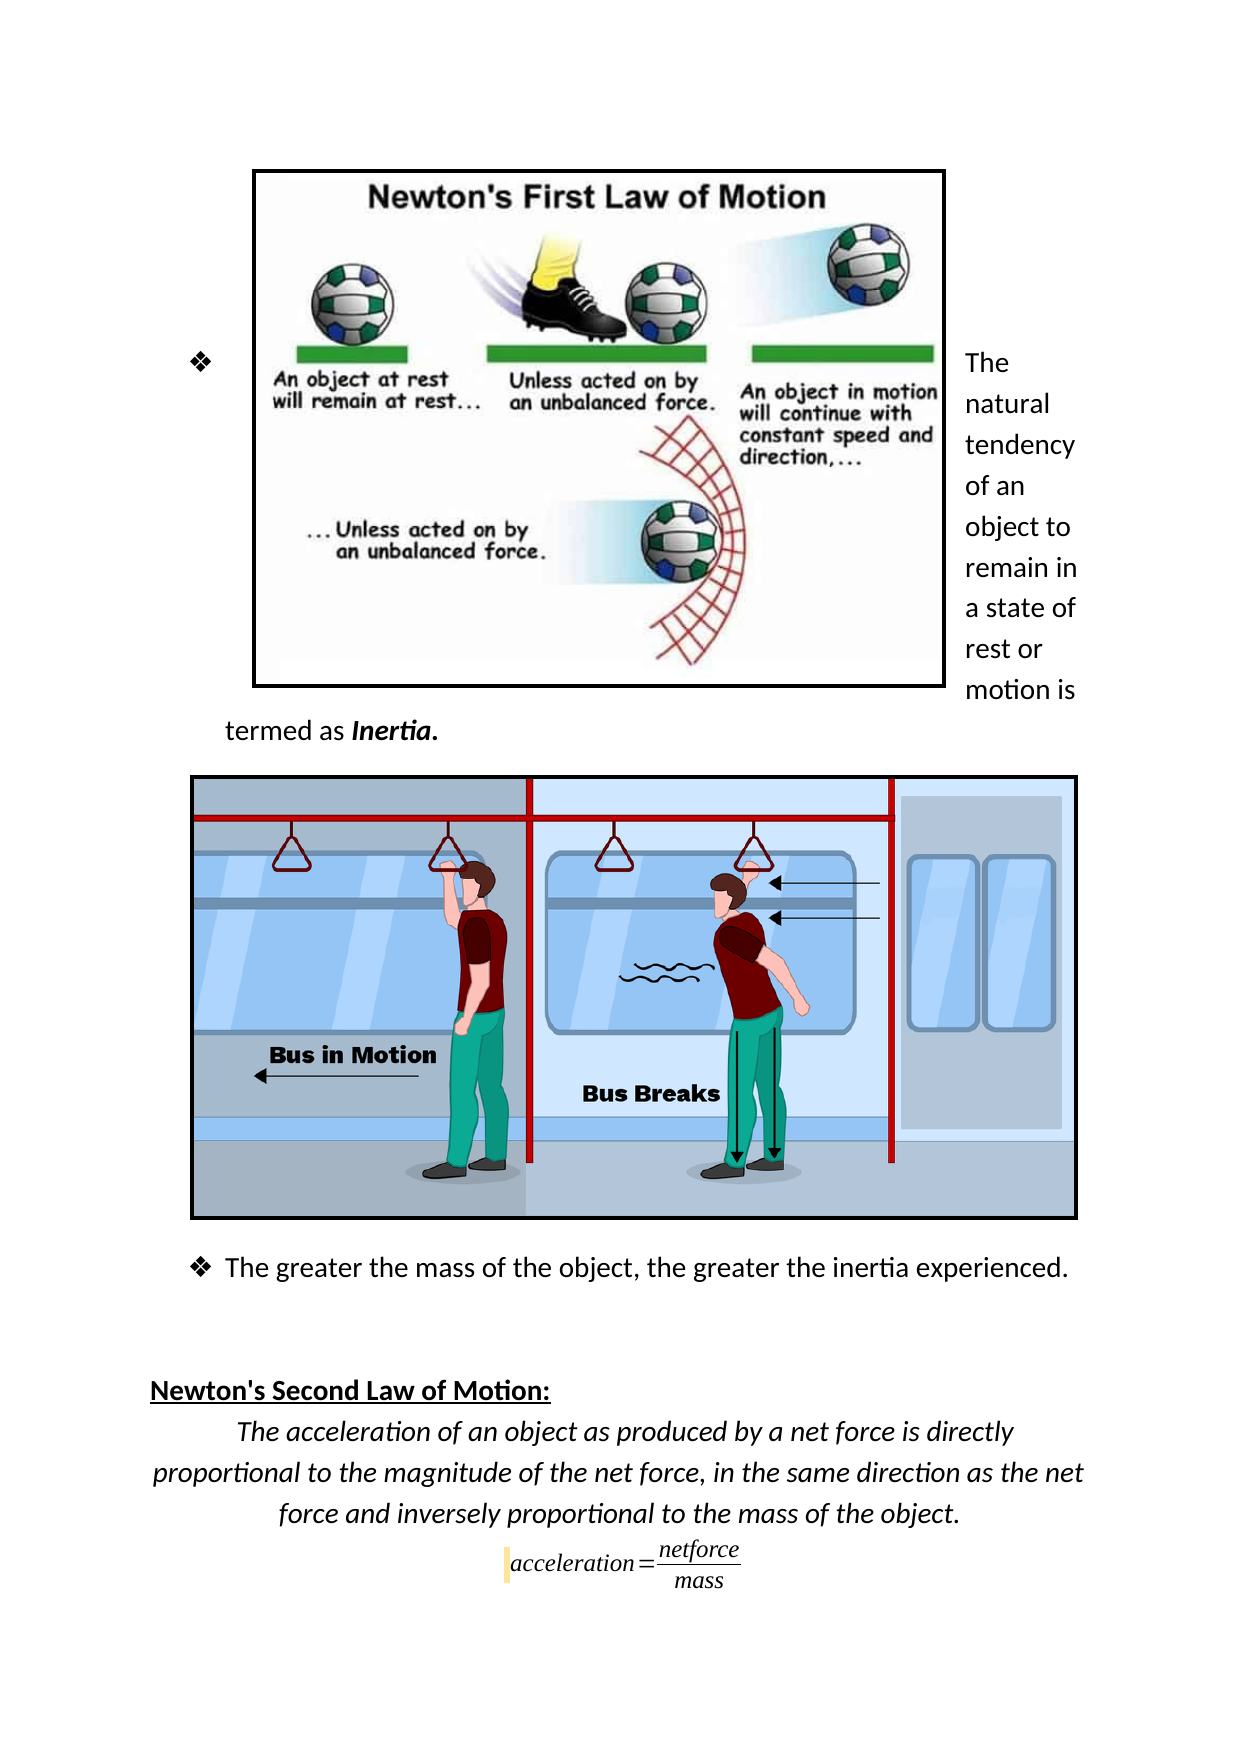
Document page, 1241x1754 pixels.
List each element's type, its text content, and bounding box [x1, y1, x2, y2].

picture [256, 173, 942, 684]
picture [194, 779, 1074, 1216]
list The natural tendency of an object to remain in a state of rest or motion is termed as Inertia. [187, 344, 1090, 748]
text The acceleration of an object as produced by a net force is directly proportional to the magnitude of the net force, in the same direction as the net force and inversely proportional to the mass of the object. [150, 1413, 1090, 1530]
text Newton's Second Law of Motion: [150, 1372, 1090, 1407]
